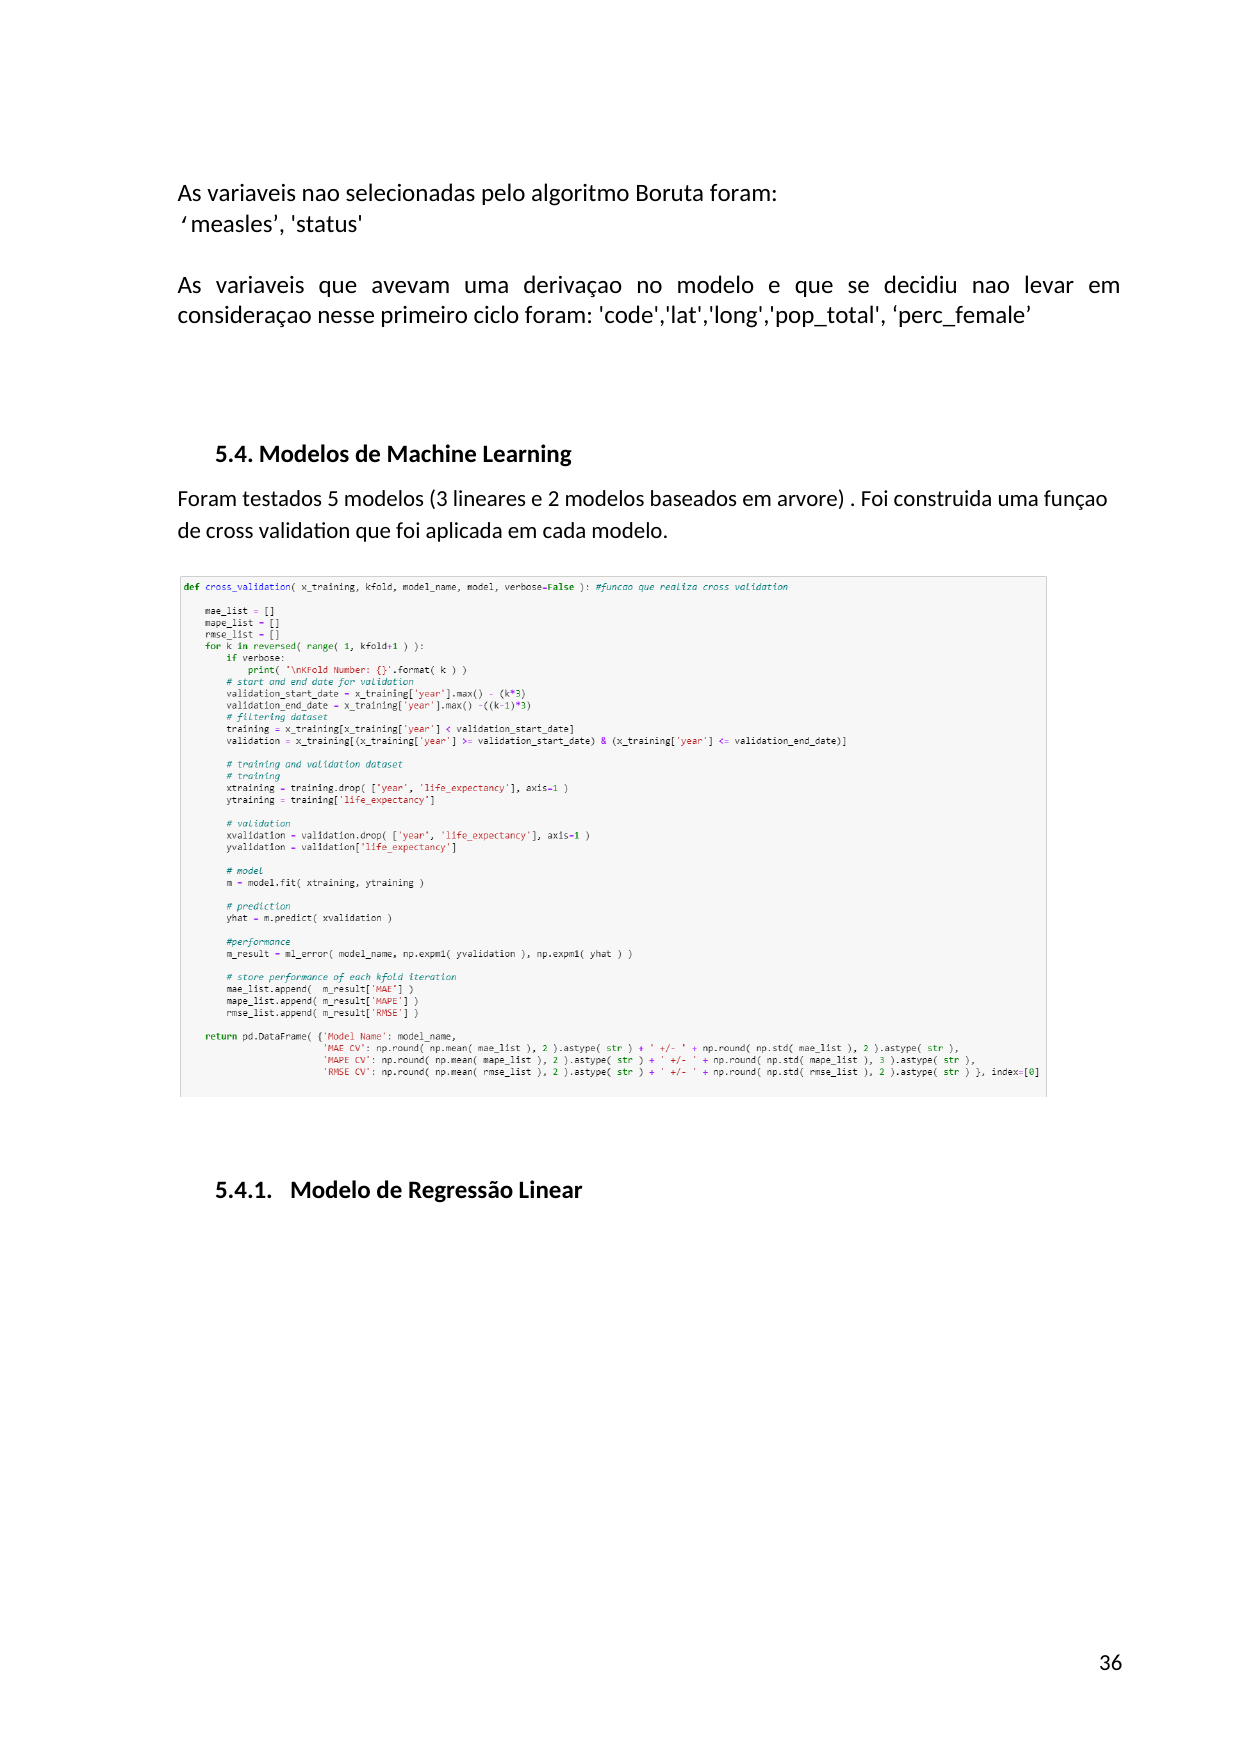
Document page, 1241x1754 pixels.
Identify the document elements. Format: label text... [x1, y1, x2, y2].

subtitle Modelos de Machine Learning [215, 438, 1122, 469]
picture [177, 569, 1051, 1097]
text Foram testados 5 modelos (3 lineares e 2 modelos baseados em arvore) . Foi construida uma funçao de cross validation que foi aplicada em cada modelo. [177, 484, 1122, 544]
text ‘measles’, 'status' [177, 208, 1122, 238]
text As variaveis que avevam uma derivaçao no modelo e que se decidiu nao levar em consideraçao nesse primeiro ciclo foram: 'code','lat','long','pop_total', ‘perc_female’ [177, 269, 1122, 330]
subtitle Modelo de Regressão Linear [215, 1175, 1122, 1205]
text As variaveis nao selecionadas pelo algoritmo Boruta foram: [177, 177, 1122, 208]
